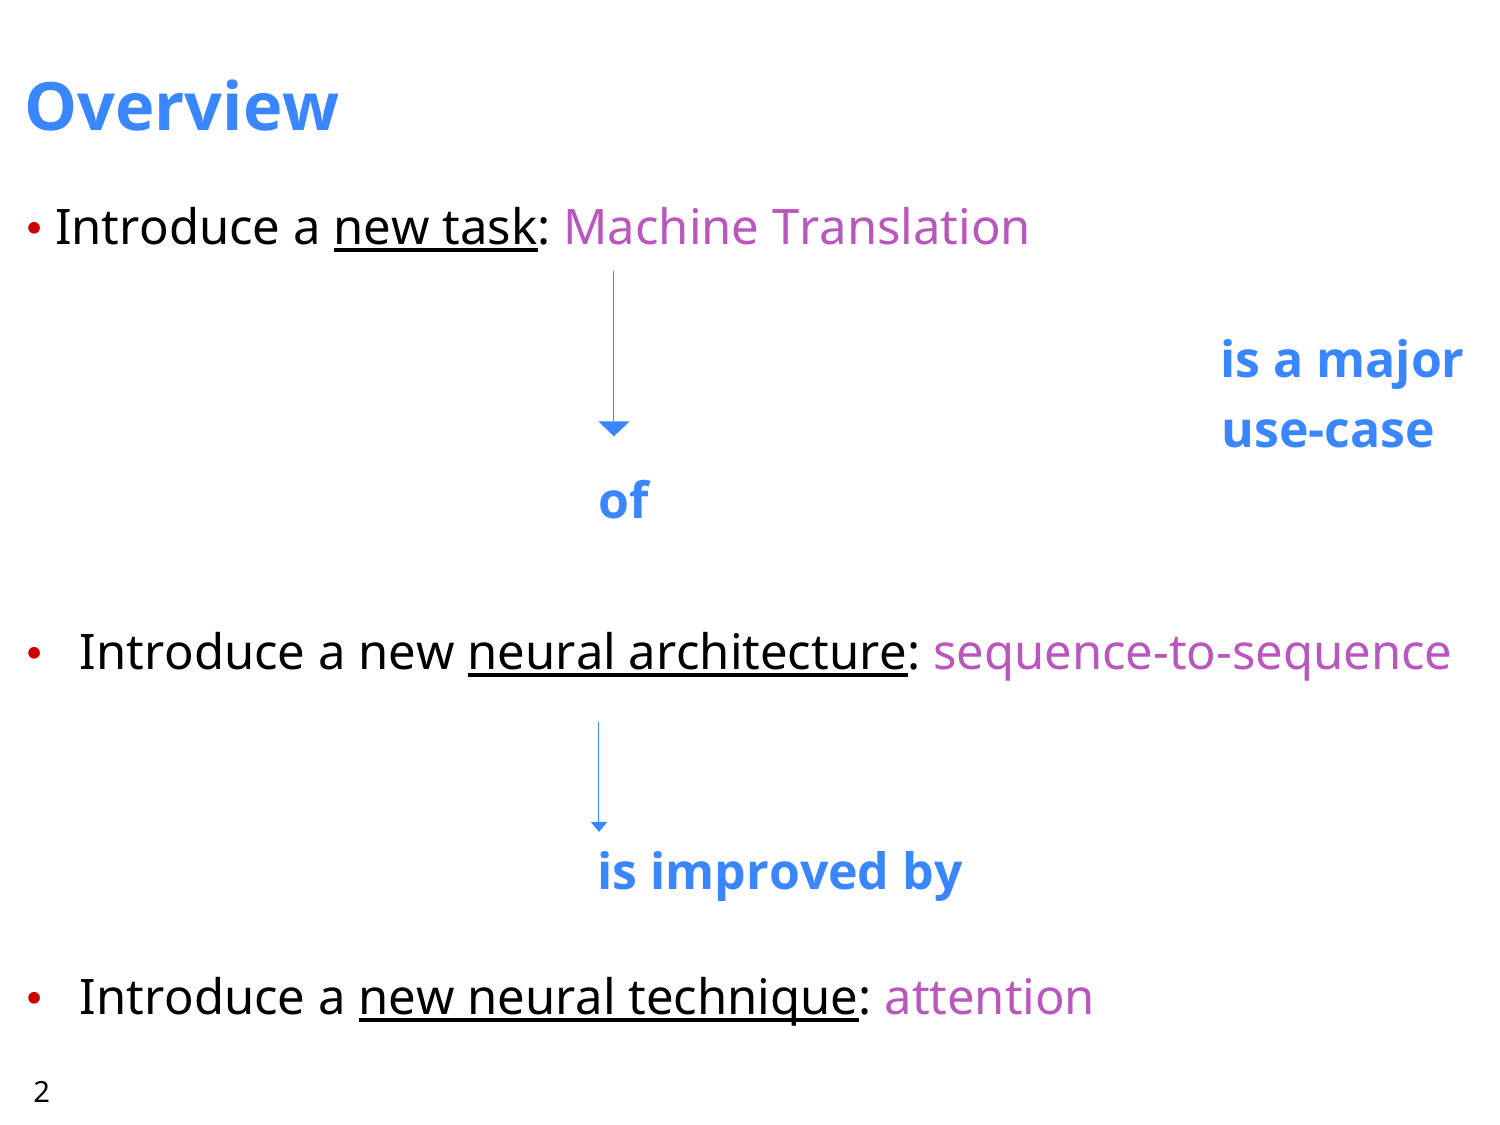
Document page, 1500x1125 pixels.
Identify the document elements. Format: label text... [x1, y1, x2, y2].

subtitle is a major use-case of [597, 324, 1488, 533]
text • Introduce a new task: Machine Translation [25, 192, 1488, 259]
list Introduce a new neural technique: attention [25, 962, 1488, 1029]
text is improved by [597, 719, 1013, 904]
subtitle Overview [24, 59, 1485, 150]
list Introduce a new neural architecture: sequence-to-sequence [25, 617, 1488, 683]
